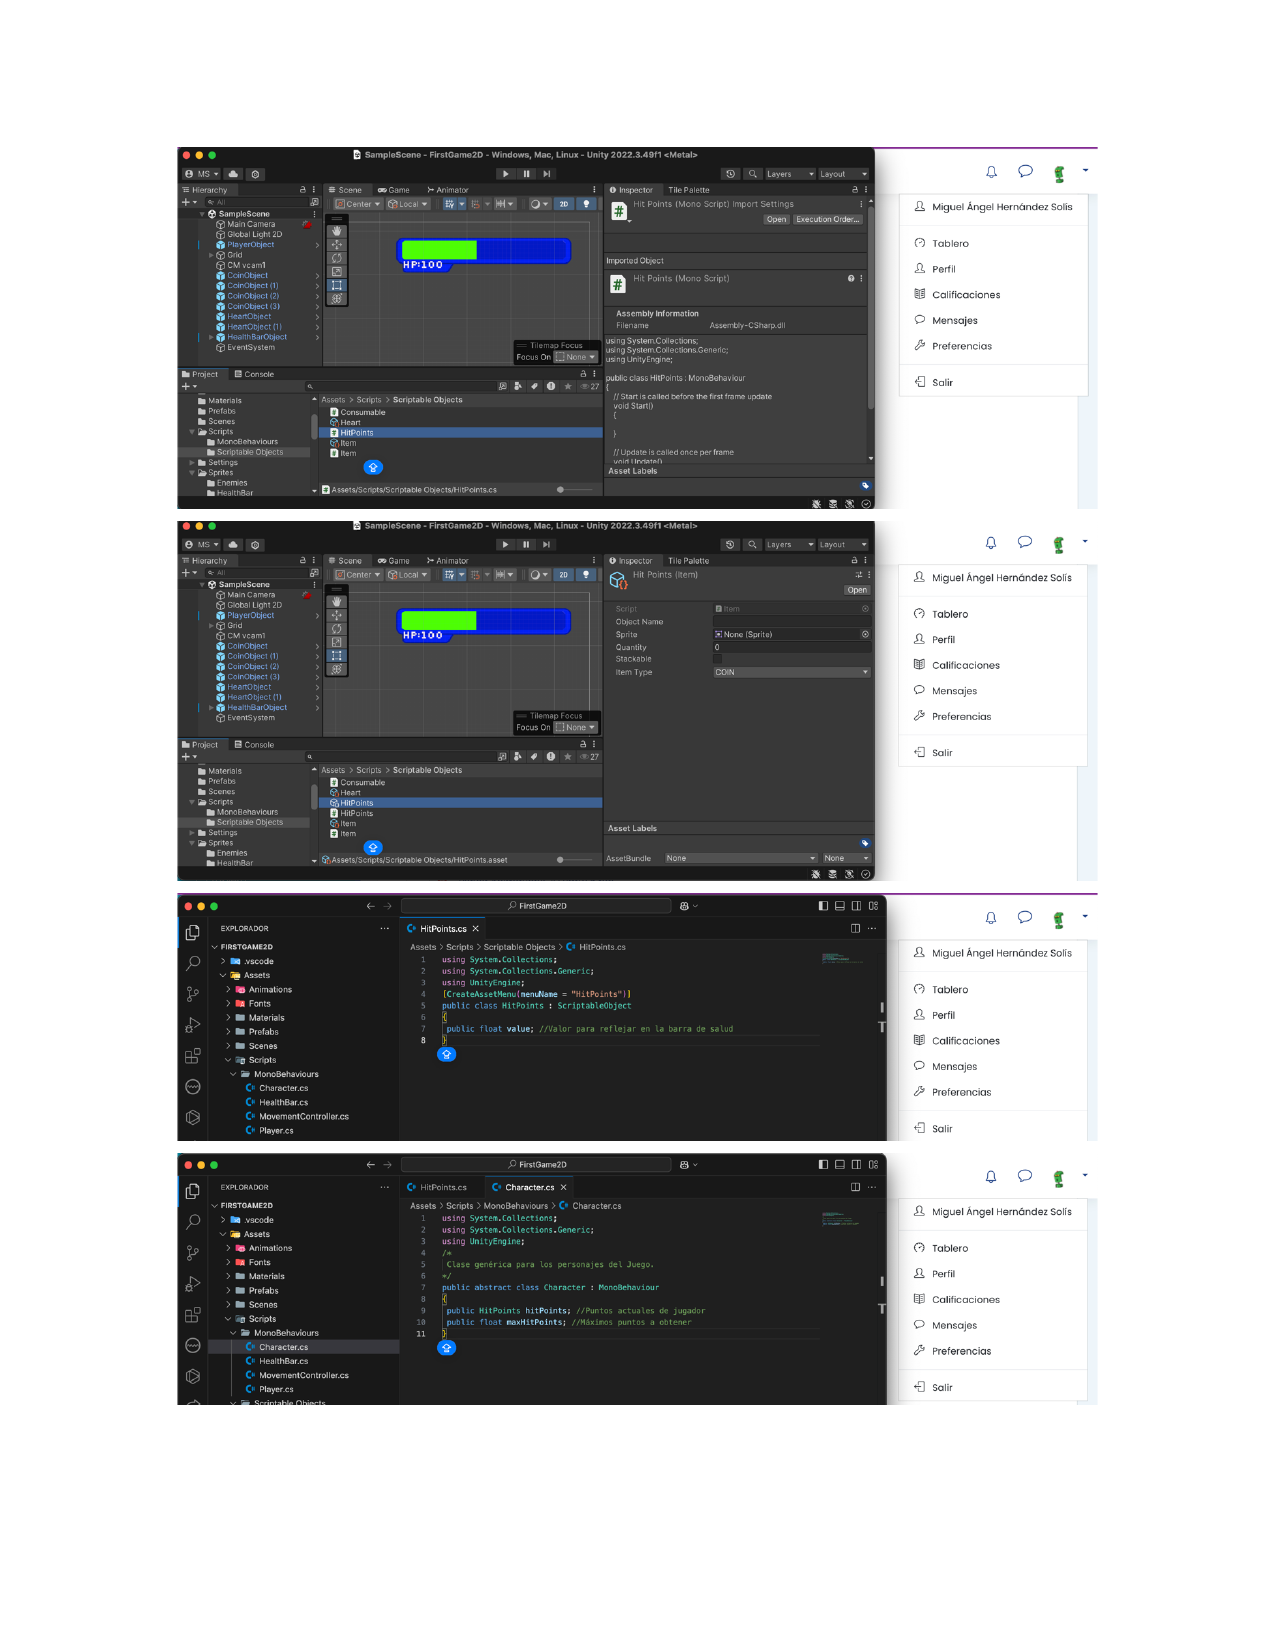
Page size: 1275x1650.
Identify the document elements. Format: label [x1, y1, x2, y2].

picture [177, 893, 1098, 1141]
picture [177, 1153, 1098, 1405]
picture [177, 521, 1098, 881]
picture [177, 147, 1098, 509]
